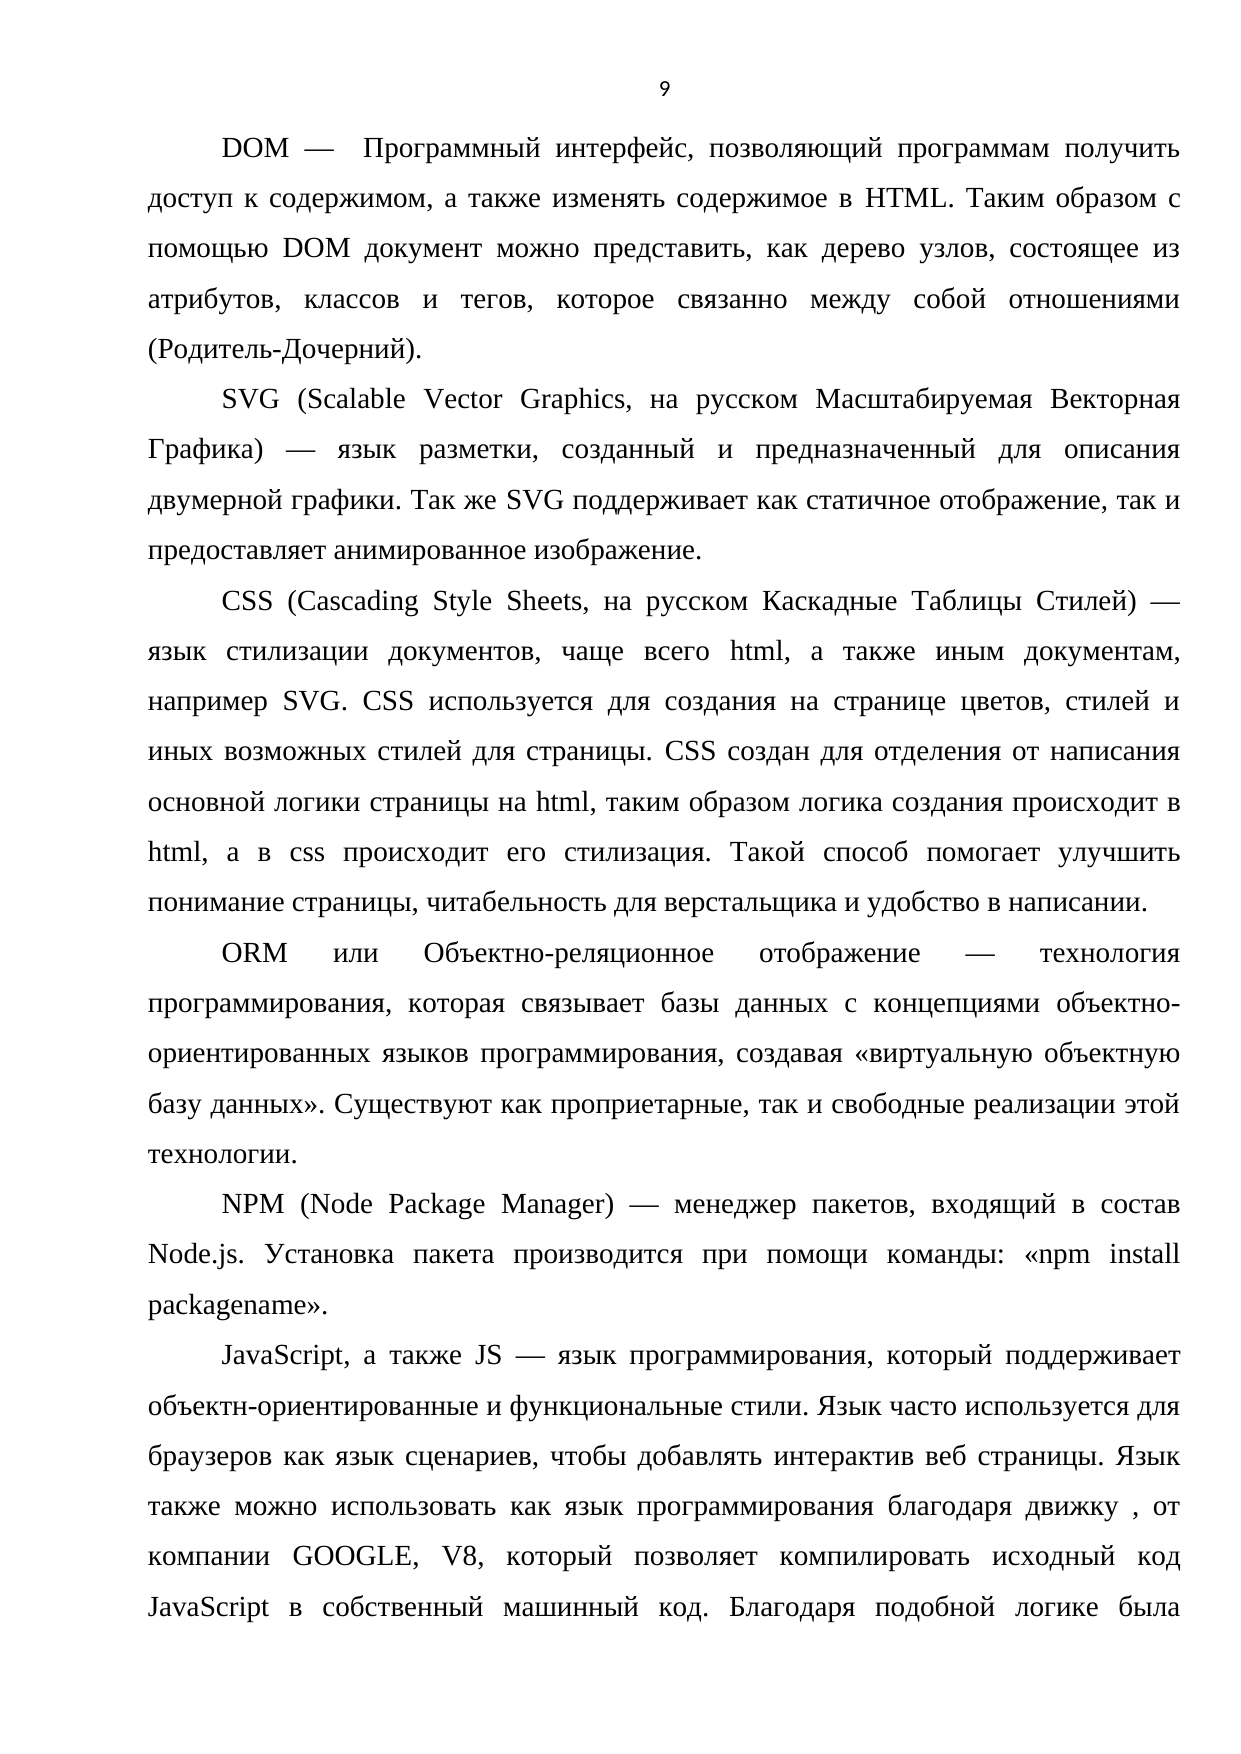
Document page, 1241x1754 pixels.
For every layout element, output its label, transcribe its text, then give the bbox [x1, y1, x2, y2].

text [148, 1337, 1181, 1622]
text CSS (Cascading Style Sheets, на русском Каскадные Таблицы Стилей) — язык стилизации документов, чаще всего html, а также иным документам, например SVG. CSS используется для создания на странице цветов, стилей и иных возможных стилей для страницы. CSS создан для отделения от написания основной логики страницы на html, таким образом логика создания происходит в html, а в css происходит его стилизация. Такой способ помогает улучшить понимание страницы, читабельность для верстальщика и удобство в написании. [148, 583, 1181, 918]
text ORM или Объектно-реляционное отображение — технология программирования, которая связывает базы данных с концепциями объектно-ориентированных языков программирования, создавая «виртуальную объектную базу данных». Существуют как проприетарные, так и свободные реализации этой технологии. [148, 935, 1181, 1169]
text DOM — Программный интерфейс, позволяющий программам получить доступ к содержимом, а также изменять содержимое в HTML. Таким образом с помощью DOM документ можно представить, как дерево узлов, состоящее из атрибутов, классов и тегов, которое связанно между собой отношениями (Родитель-Дочерний). [148, 130, 1181, 364]
text SVG (Scalable Vector Graphics, на русском Масштабируемая Векторная Графика) — язык разметки, созданный и предназначенный для описания двумерной графики. Так же SVG поддерживает как статичное отображение, так и предоставляет анимированное изображение. [148, 381, 1181, 566]
text NPM (Node Package Manager) — менеджер пакетов, входящий в состав Node.js. Установка пакета производится при помощи команды: «npm install packagename». [148, 1186, 1181, 1321]
